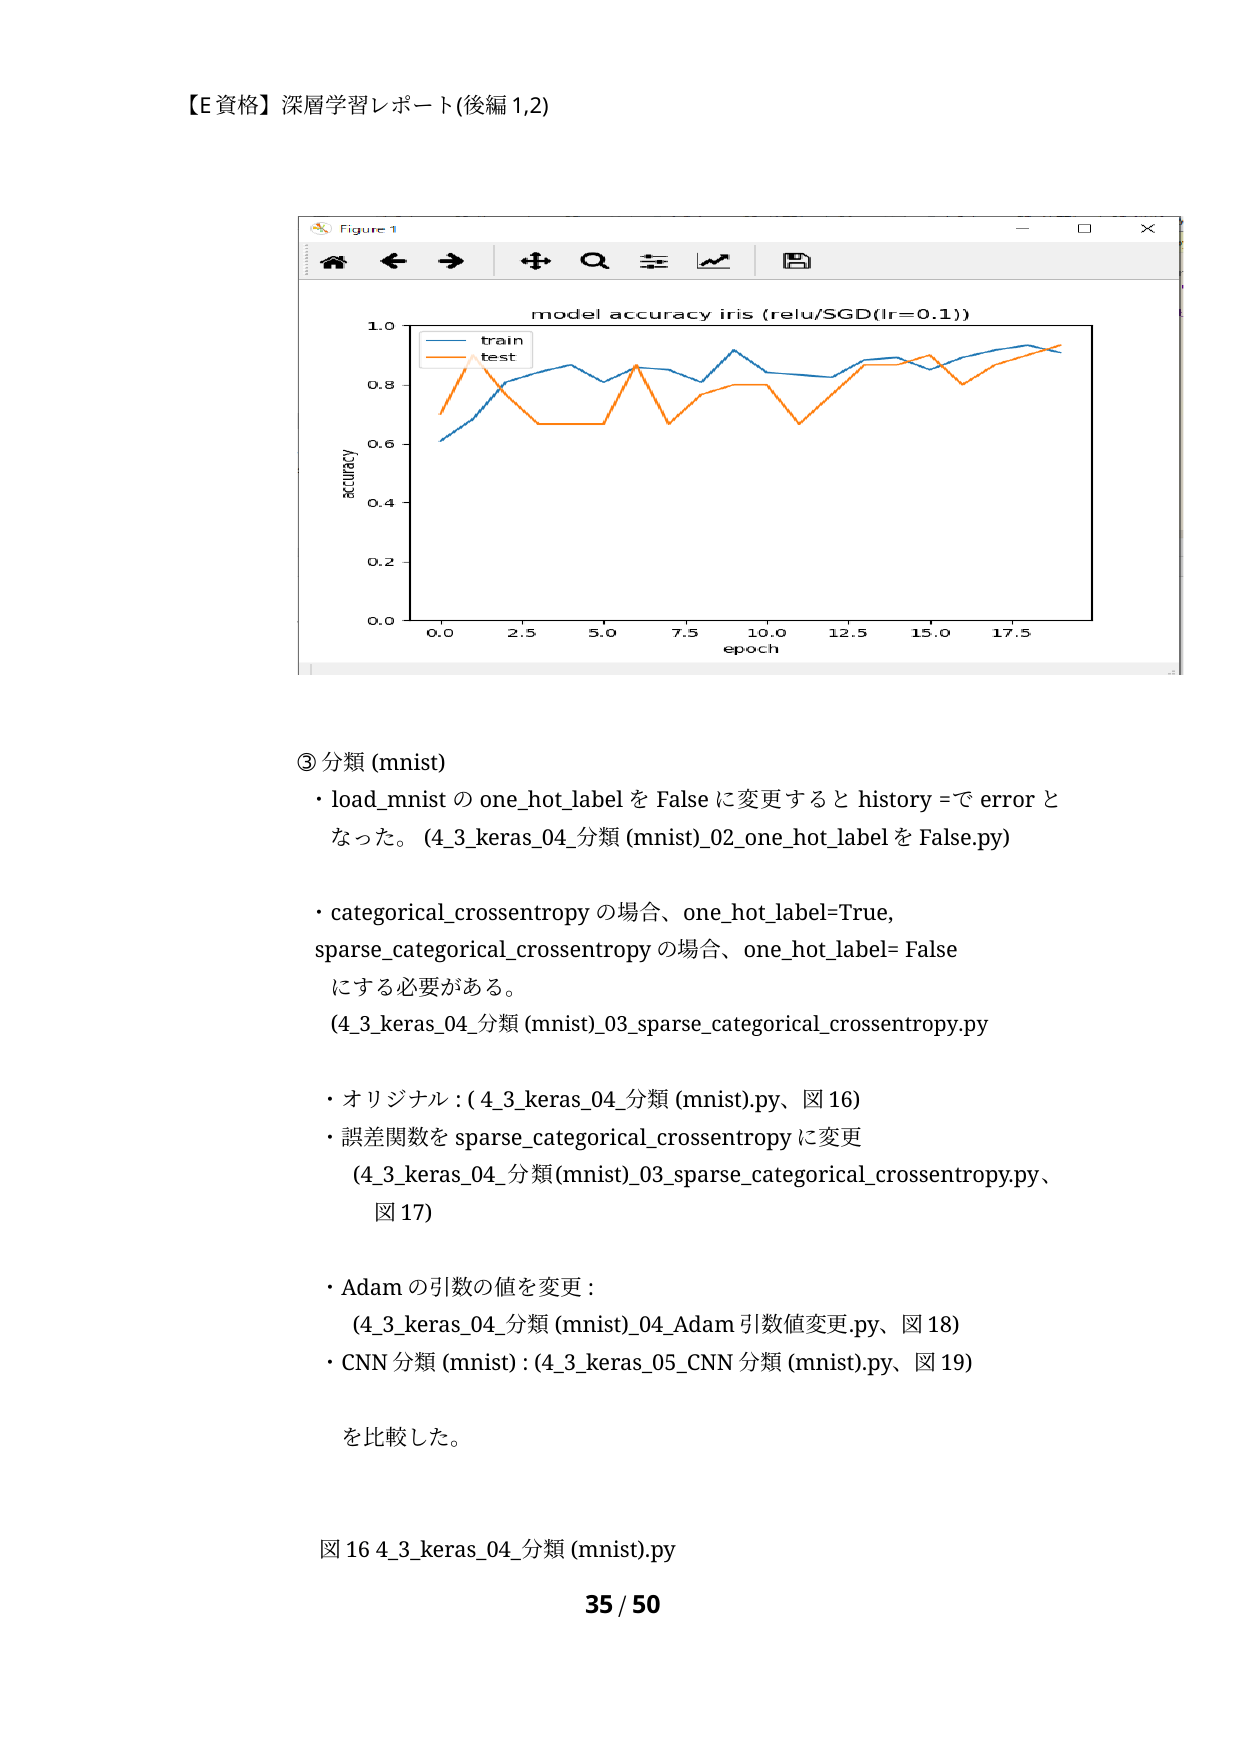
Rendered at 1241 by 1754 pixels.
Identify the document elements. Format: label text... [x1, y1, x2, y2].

text (4_3_keras_04_分類 (mnist)_03_sparse_categorical_crossentropy.py [177, 1004, 1063, 1042]
text ・CNN分類 (mnist) : (4_3_keras_05_CNN分類 (mnist).py、図19) [177, 1342, 1063, 1379]
picture [297, 216, 1184, 675]
text ➂ 分類 (mnist) [297, 742, 1063, 779]
text にする必要がある。 [177, 967, 1063, 1004]
text (4_3_keras_04_分類 (mnist)_04_Adam引数値変更.py、図18) [319, 1304, 1063, 1342]
text ・categorical_crossentropy の場合、one_hot_label=True, [308, 892, 1063, 929]
text (4_3_keras_04_分類(mnist)_03_sparse_categorical_crossentropy.py、図17) [330, 1154, 1063, 1229]
text ・オリジナル : ( 4_3_keras_04_分類 (mnist).py、図16) [177, 1079, 1063, 1117]
text を比較した。 [319, 1417, 1063, 1454]
text ・誤差関数をsparse_categorical_crossentropyに変更 [177, 1117, 1063, 1154]
text sparse_categorical_crossentropyの場合、one_hot_label= False [297, 929, 1063, 967]
text ・load_mnistのone_hot_labelをFalseに変更するとhistory =でerrorとなった。 (4_3_keras_04_分類 (mnist)_02_one_hot_labelをFalse.py) [308, 779, 1063, 854]
text ・Adamの引数の値を変更 : [177, 1267, 1063, 1304]
text 図16 4_3_keras_04_分類 (mnist).py [319, 1529, 1063, 1567]
